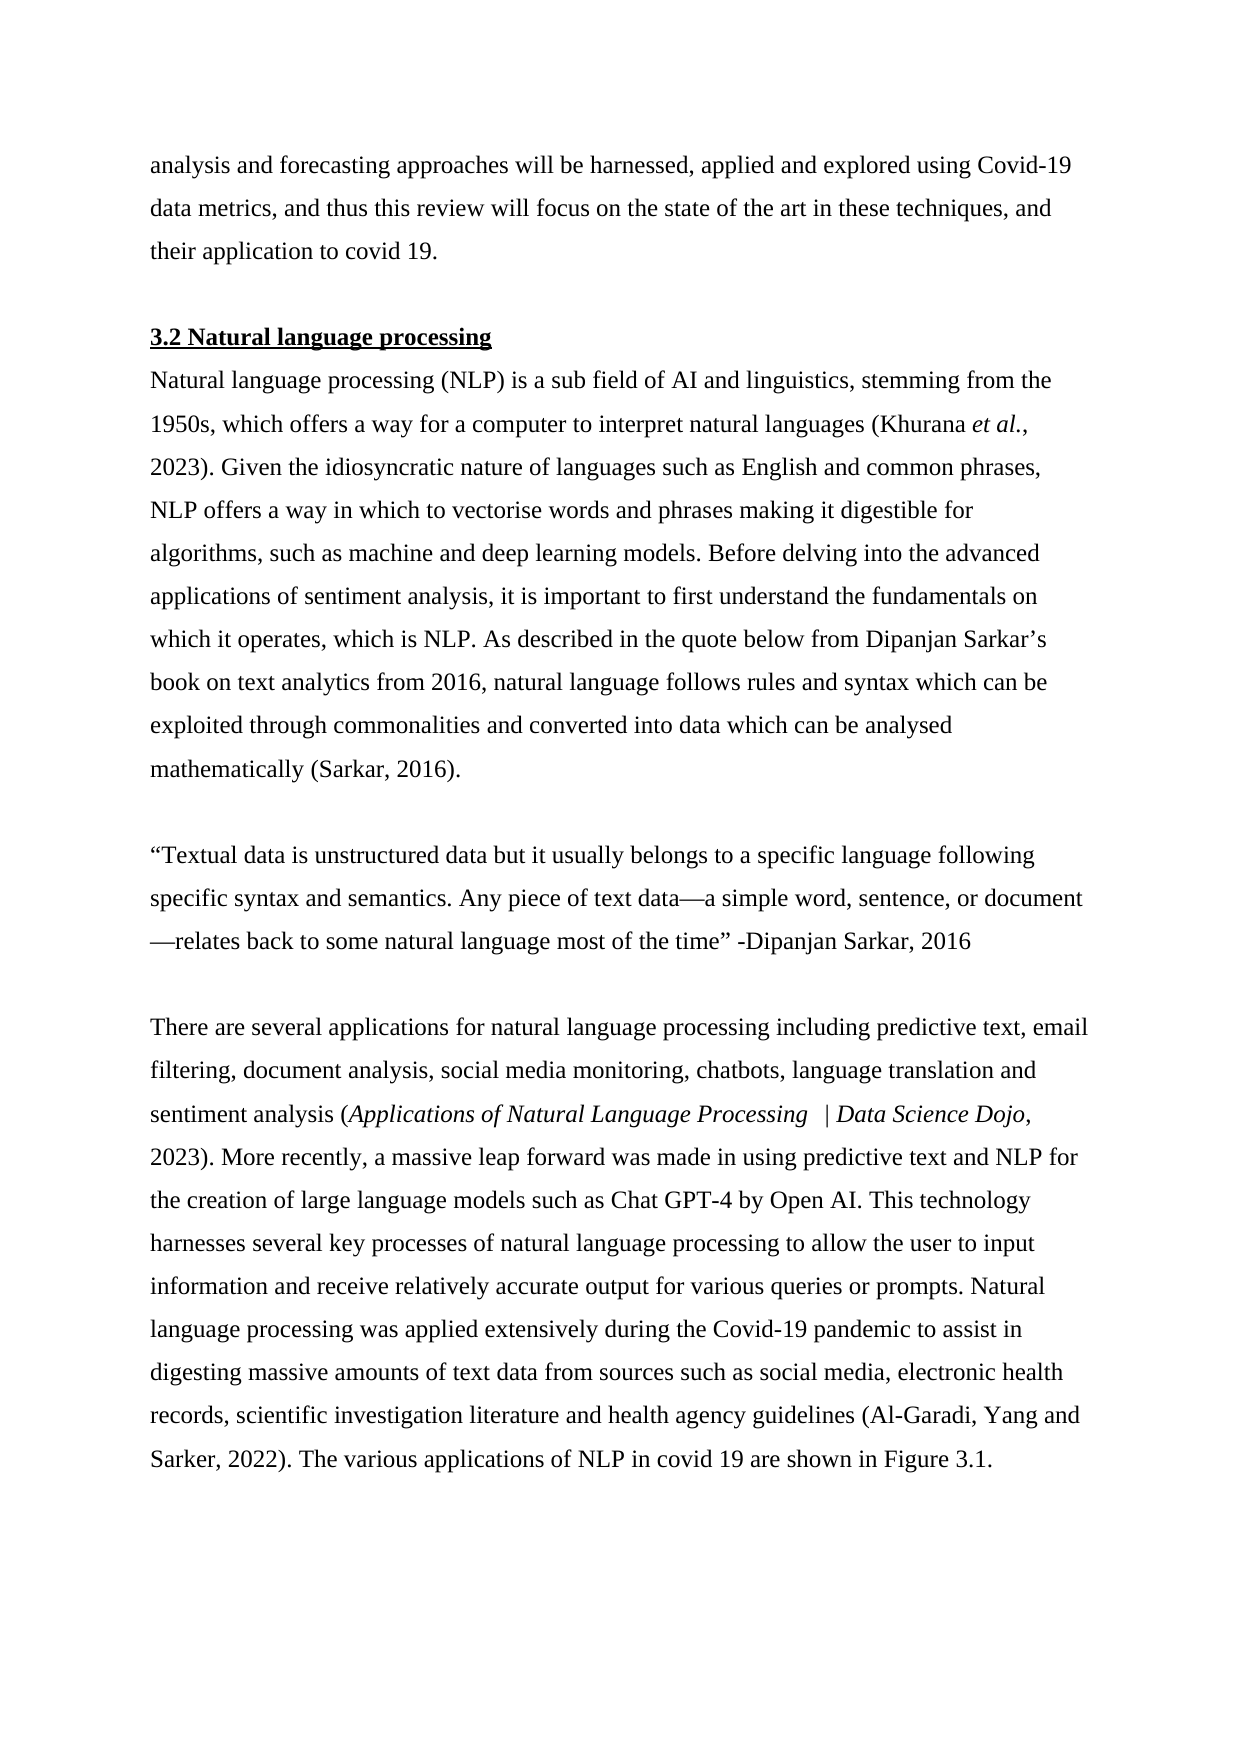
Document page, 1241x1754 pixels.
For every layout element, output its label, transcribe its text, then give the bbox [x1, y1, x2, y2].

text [150, 150, 1090, 265]
text There are several applications for natural language processing including predictive text, email filtering, document analysis, social media monitoring, chatbots, language translation and sentiment analysis (Applications of Natural Language Processing | Data Science Dojo, 2023). More recently, a massive leap forward was made in using predictive text and NLP for the creation of large language models such as Chat GPT-4 by Open AI. This technology harnesses several key processes of natural language processing to allow the user to input information and receive relatively accurate output for various queries or prompts. Natural language processing was applied extensively during the Covid-19 pandemic to assist in digesting massive amounts of text data from sources such as social media, electronic health records, scientific investigation literature and health agency guidelines (Al-Garadi, Yang and Sarker, 2022). The various applications of NLP in covid 19 are shown in Figure 3.1. [150, 1012, 1090, 1472]
text “Textual data is unstructured data but it usually belongs to a specific language following specific syntax and semantics. Any piece of text data—a simple word, sentence, or document—relates back to some natural language most of the time” -Dipanjan Sarkar, 2016 [150, 840, 1090, 955]
text 3.2 Natural language processing [150, 322, 1090, 351]
text Natural language processing (NLP) is a sub field of AI and linguistics, stemming from the 1950s, which offers a way for a computer to interpret natural languages (Khurana et al., 2023). Given the idiosyncratic nature of languages such as English and common phrases, NLP offers a way in which to vectorise words and phrases making it digestible for algorithms, such as machine and deep learning models. Before delving into the advanced applications of sentiment analysis, it is important to first understand the fundamentals on which it operates, which is NLP. As described in the quote below from Dipanjan Sarkar’s book on text analytics from 2016, natural language follows rules and syntax which can be exploited through commonalities and converted into data which can be analysed mathematically (Sarkar, 2016). [150, 366, 1090, 782]
